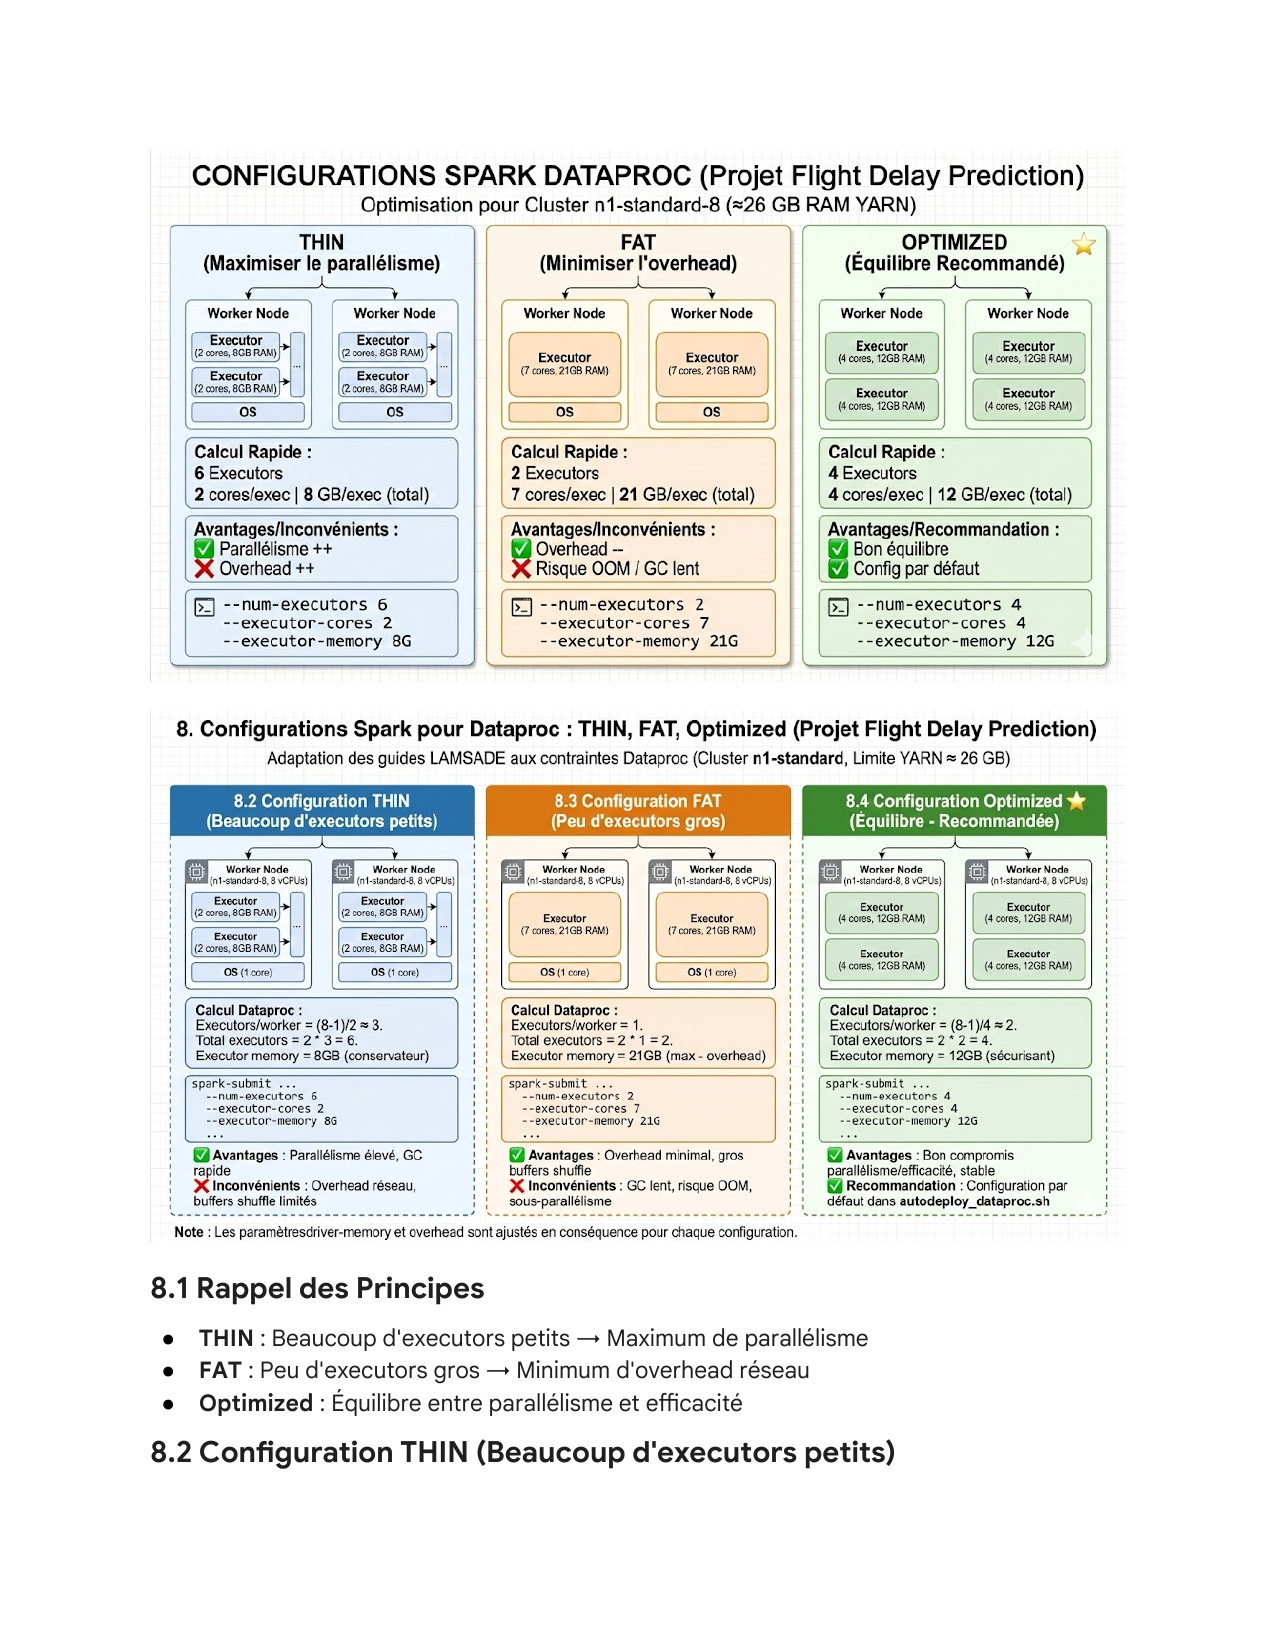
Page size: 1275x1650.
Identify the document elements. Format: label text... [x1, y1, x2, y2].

list FAT : Peu d'executors gros → Minimum d'overhead réseau [161, 1357, 1125, 1385]
subtitle 8.2 Configuration THIN (Beaucoup d'executors petits) [150, 1434, 1125, 1471]
picture [150, 150, 1125, 682]
list THIN : Beaucoup d'executors petits → Maximum de parallélisme [161, 1324, 1125, 1353]
picture [150, 710, 1125, 1242]
subtitle 8.1 Rappel des Principes [150, 1270, 1125, 1306]
list Optimized : Équilibre entre parallélisme et efficacité [161, 1389, 1125, 1418]
